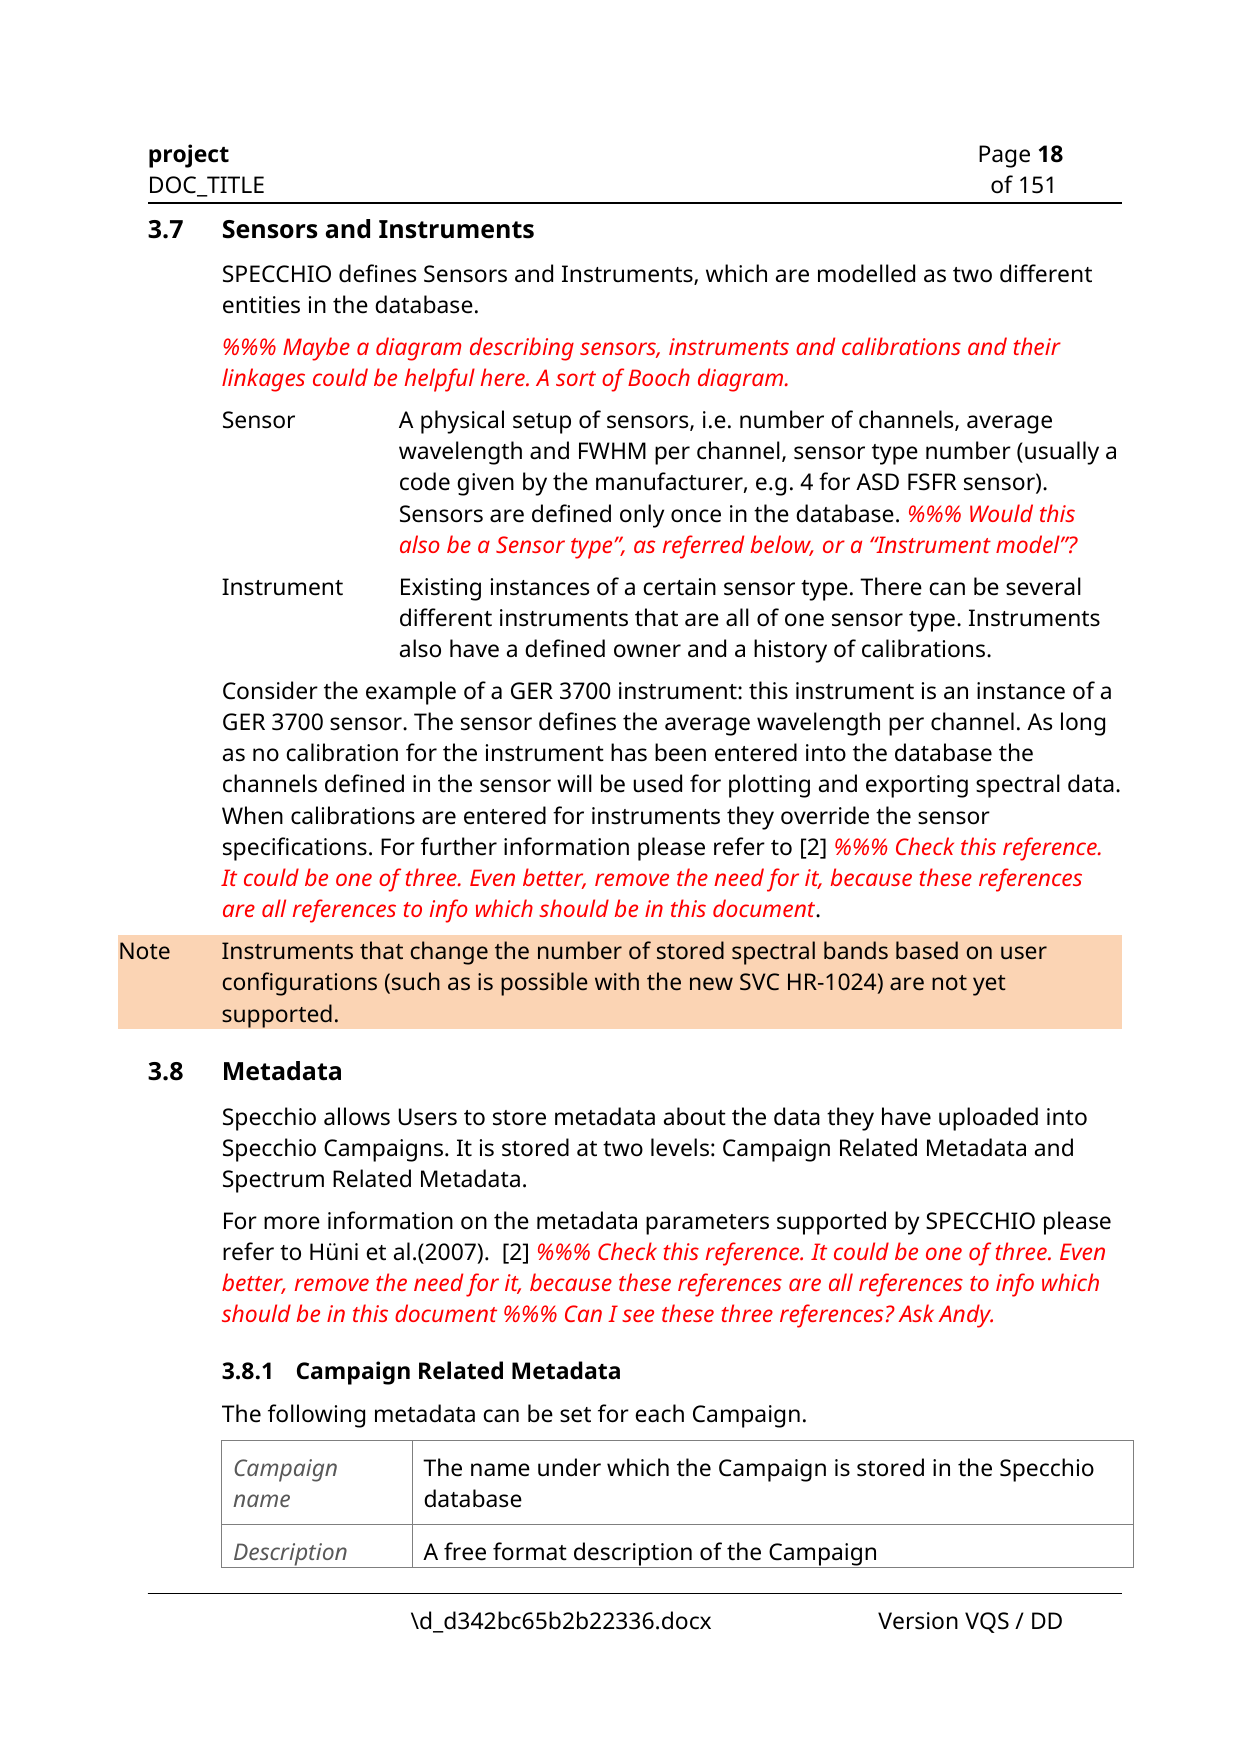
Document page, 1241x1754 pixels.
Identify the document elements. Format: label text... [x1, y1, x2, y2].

text %%% Maybe a diagram describing sensors, instruments and calibrations and their linkages could be helpful here. A sort of Booch diagram. [222, 331, 1122, 393]
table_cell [413, 1525, 1133, 1567]
text The following metadata can be set for each Campaign. [222, 1398, 1122, 1429]
text Note Instruments that change the number of stored spectral bands based on user configurations (such as is possible with the new SVC HR-1024) are not yet supported. [118, 935, 1122, 1029]
text For more information on the metadata parameters supported by SPECCHIO please refer to Hüni et al.(2007). %%% Check this reference. It could be one of three. Even better, remove the need for it, because these references are all references to info which should be in this document %%% Can I see these three references? Ask Andy. [222, 1204, 1122, 1329]
table_cell Description [222, 1525, 412, 1567]
table_header Campaign name [222, 1441, 412, 1524]
text Sensor A physical setup of sensors, i.e. number of channels, average wavelength and FWHM per channel, sensor type number (usually a code given by the manufacturer, e.g. 4 for ASD FSFR sensor). Sensors are defined only once in the database. %%% Would this also be a Sensor type”, as referred below, or a “Instrument model”? [222, 404, 1122, 560]
table_header The name under which the Campaign is stored in the Specchio database [413, 1441, 1133, 1524]
text Instrument Existing instances of a certain sensor type. There can be several different instruments that are all of one sensor type. Instruments also have a defined owner and a history of calibrations. [222, 571, 1122, 664]
text SPECCHIO defines Sensors and Instruments, which are modelled as two different entities in the database. [222, 258, 1122, 321]
subtitle Sensors and Instruments [148, 211, 1122, 246]
subtitle Metadata [148, 1054, 1122, 1088]
text Specchio allows Users to store metadata about the data they have uploaded into Specchio Campaigns. It is stored at two levels: Campaign Related Metadata and Spectrum Related Metadata. [222, 1100, 1122, 1194]
text Consider the example of a GER 3700 instrument: this instrument is an instance of a GER 3700 sensor. The sensor defines the average wavelength per channel. As long as no calibration for the instrument has been entered into the database the channels defined in the sensor will be used for plotting and exporting spectral data. When calibrations are entered for instruments they override the sensor specifications. For further information please refer to %%% Check this reference. It could be one of three. Even better, remove the need for it, because these references are all references to info which should be in this document. [222, 675, 1122, 925]
subtitle Campaign Related Metadata [222, 1354, 1122, 1386]
